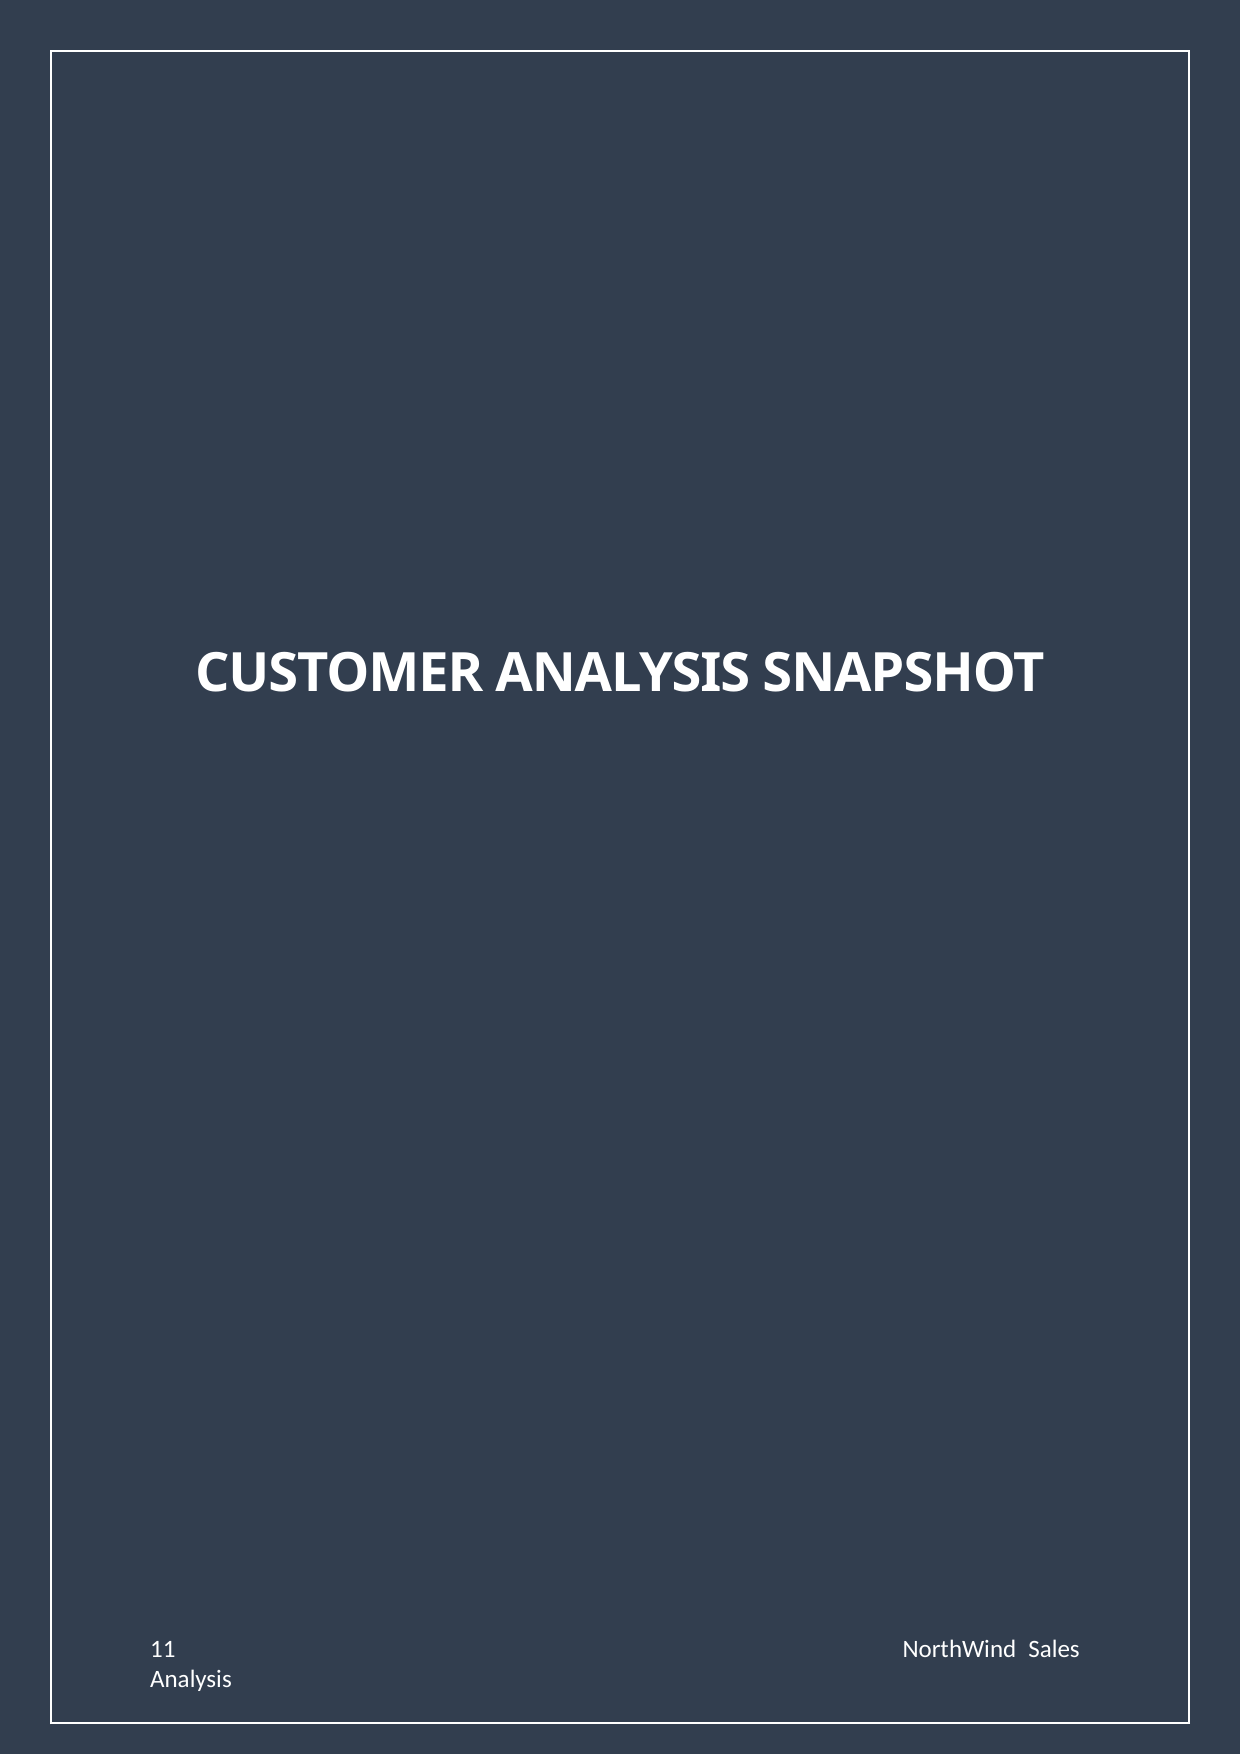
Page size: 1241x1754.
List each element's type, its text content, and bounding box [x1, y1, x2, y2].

title CUSTOMER ANALYSIS SNAPSHOT [150, 633, 1090, 707]
